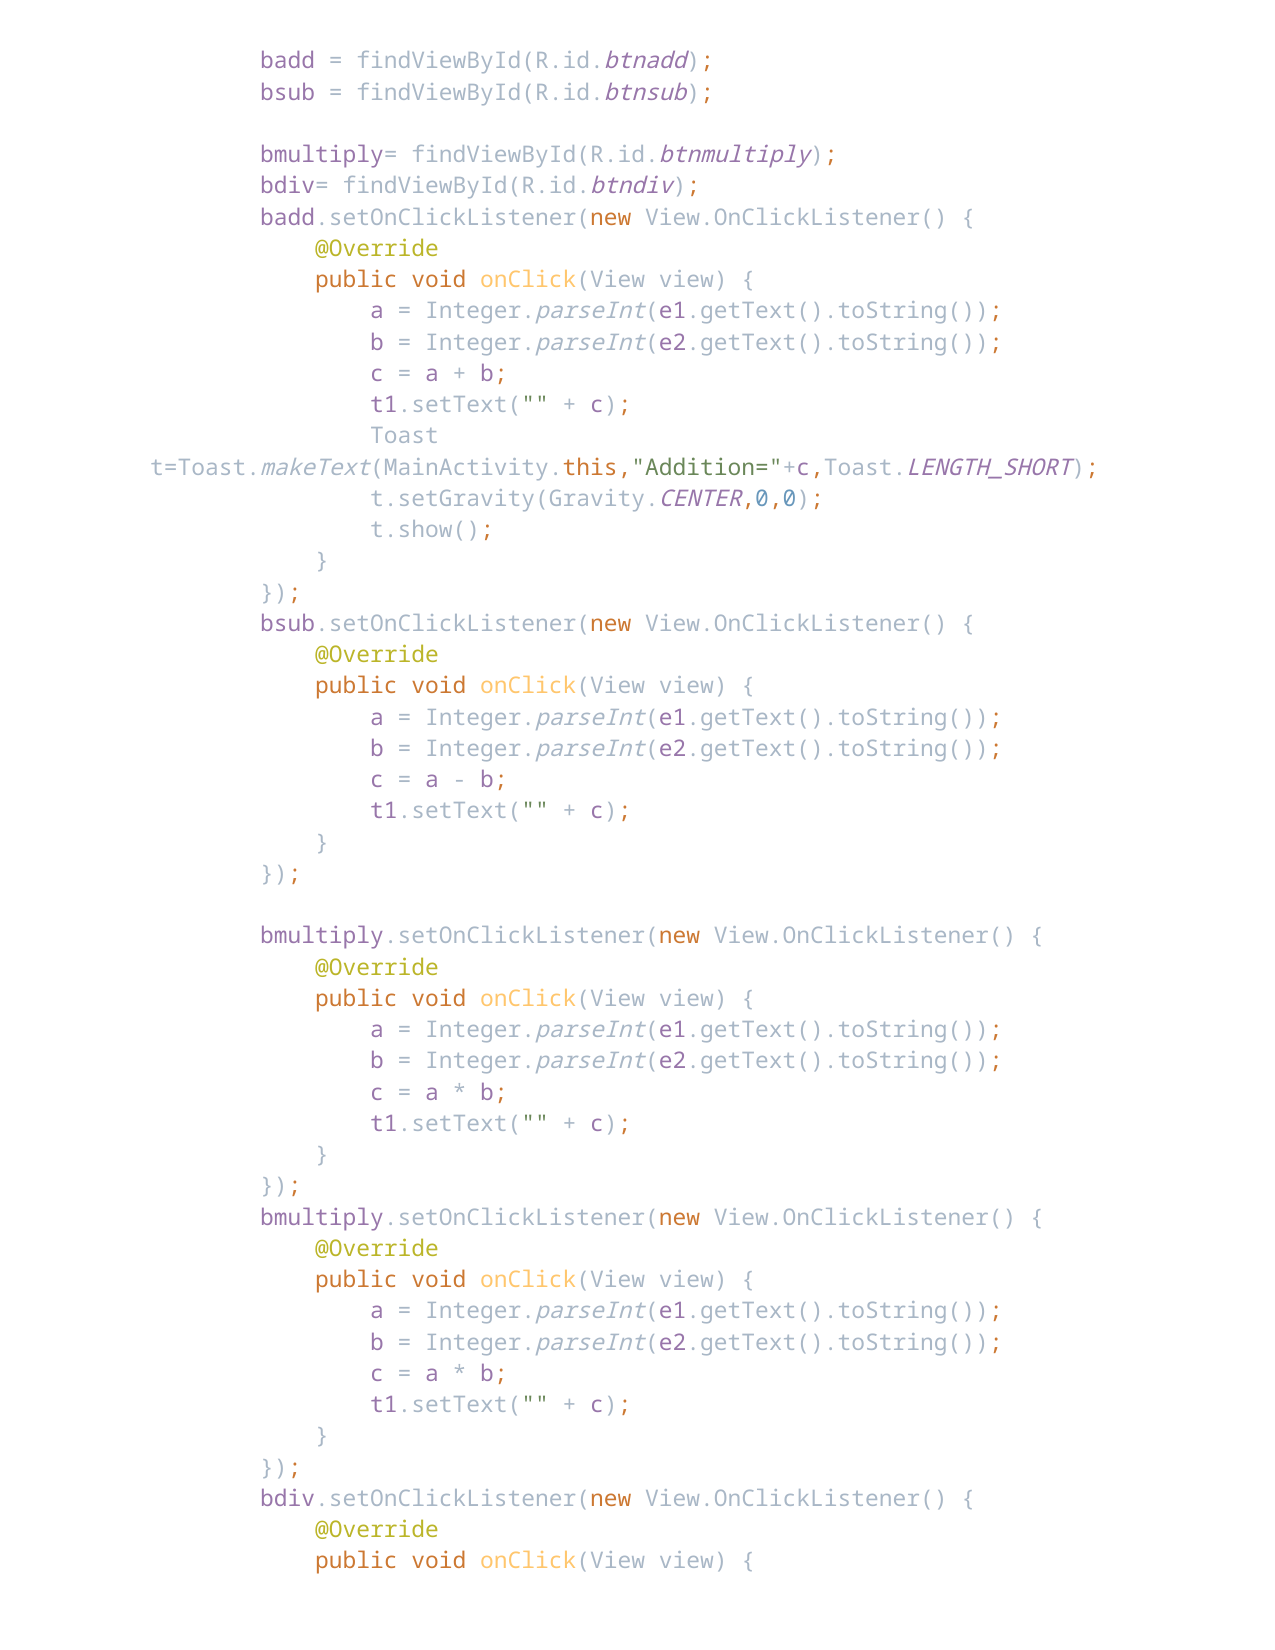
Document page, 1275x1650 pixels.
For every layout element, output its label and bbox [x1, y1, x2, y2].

text [150, 107, 1125, 1576]
text [150, 44, 1125, 107]
